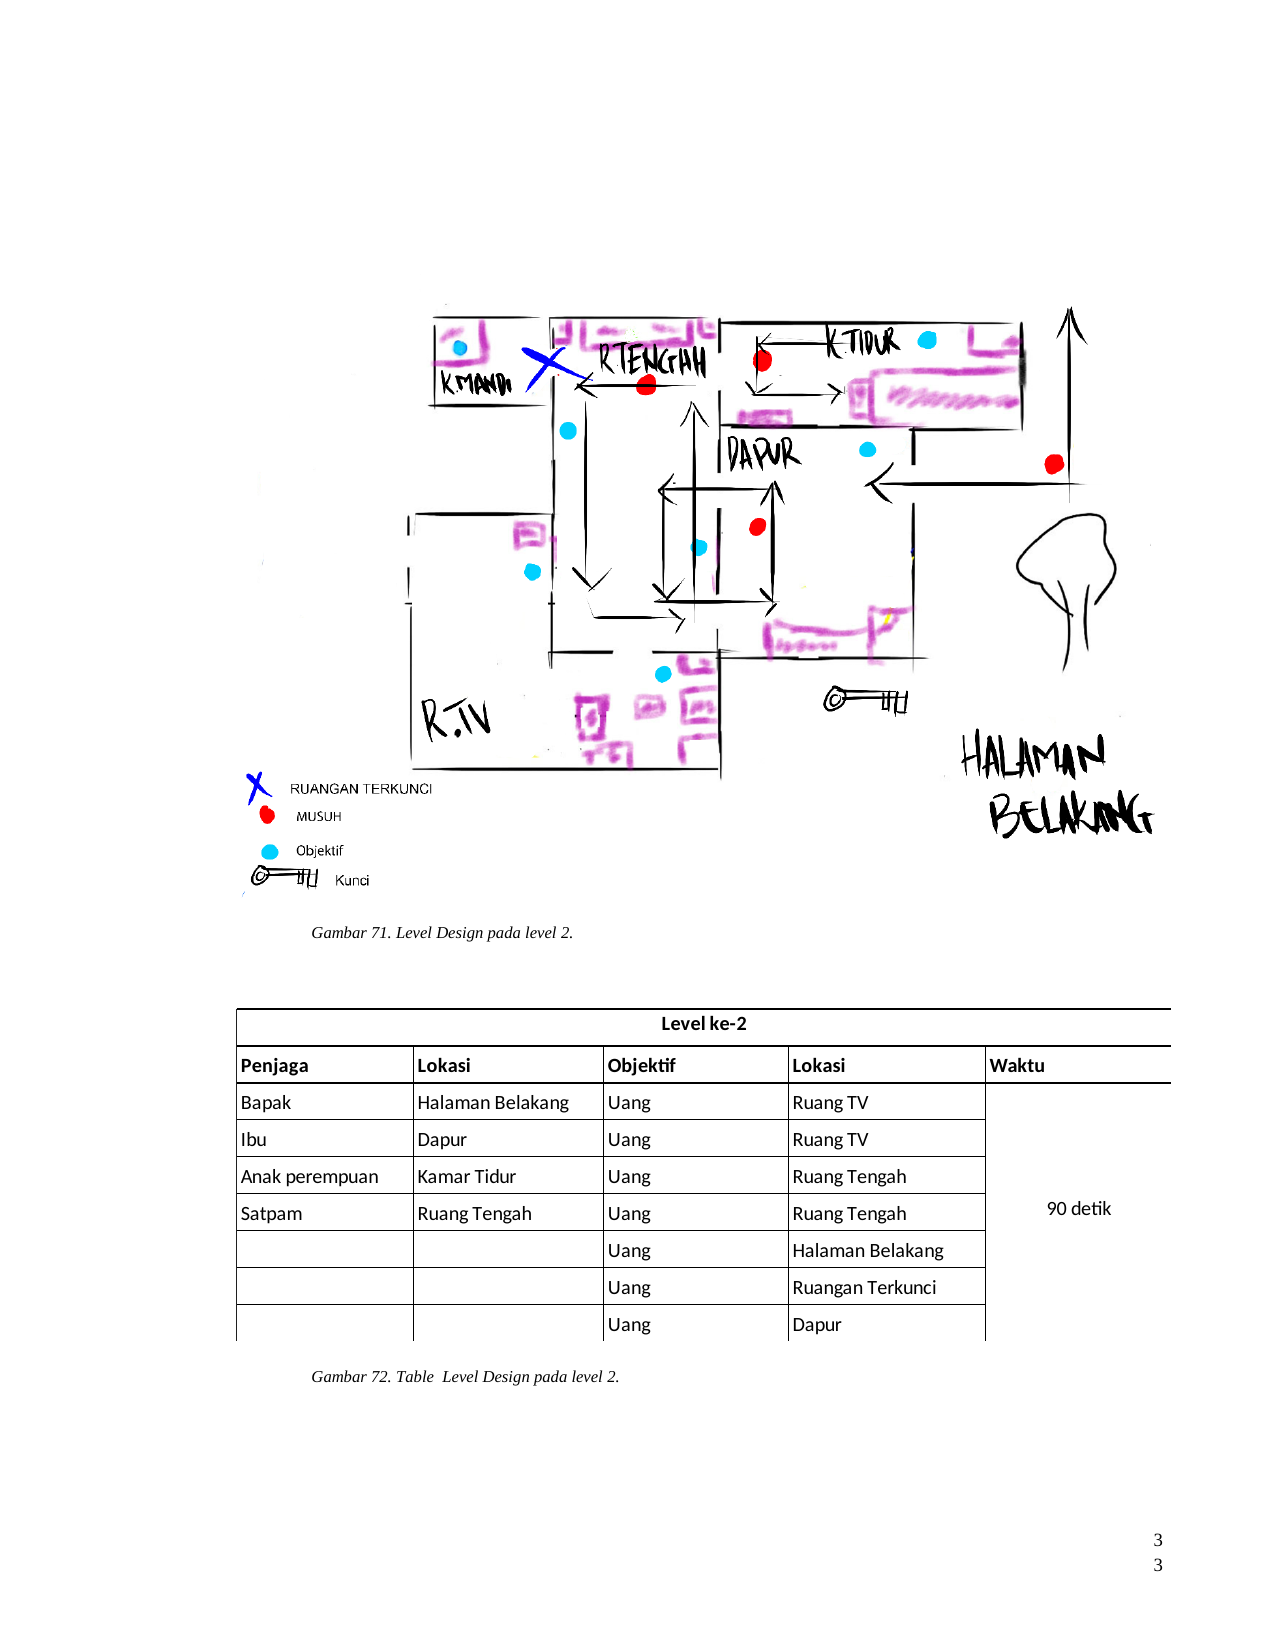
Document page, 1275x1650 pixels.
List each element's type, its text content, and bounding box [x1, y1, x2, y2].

text Gambar 71. Level Design pada level 2. [236, 923, 1172, 942]
text Gambar 72. Table Level Design pada level 2. [236, 1367, 1172, 1386]
picture [236, 236, 1172, 898]
